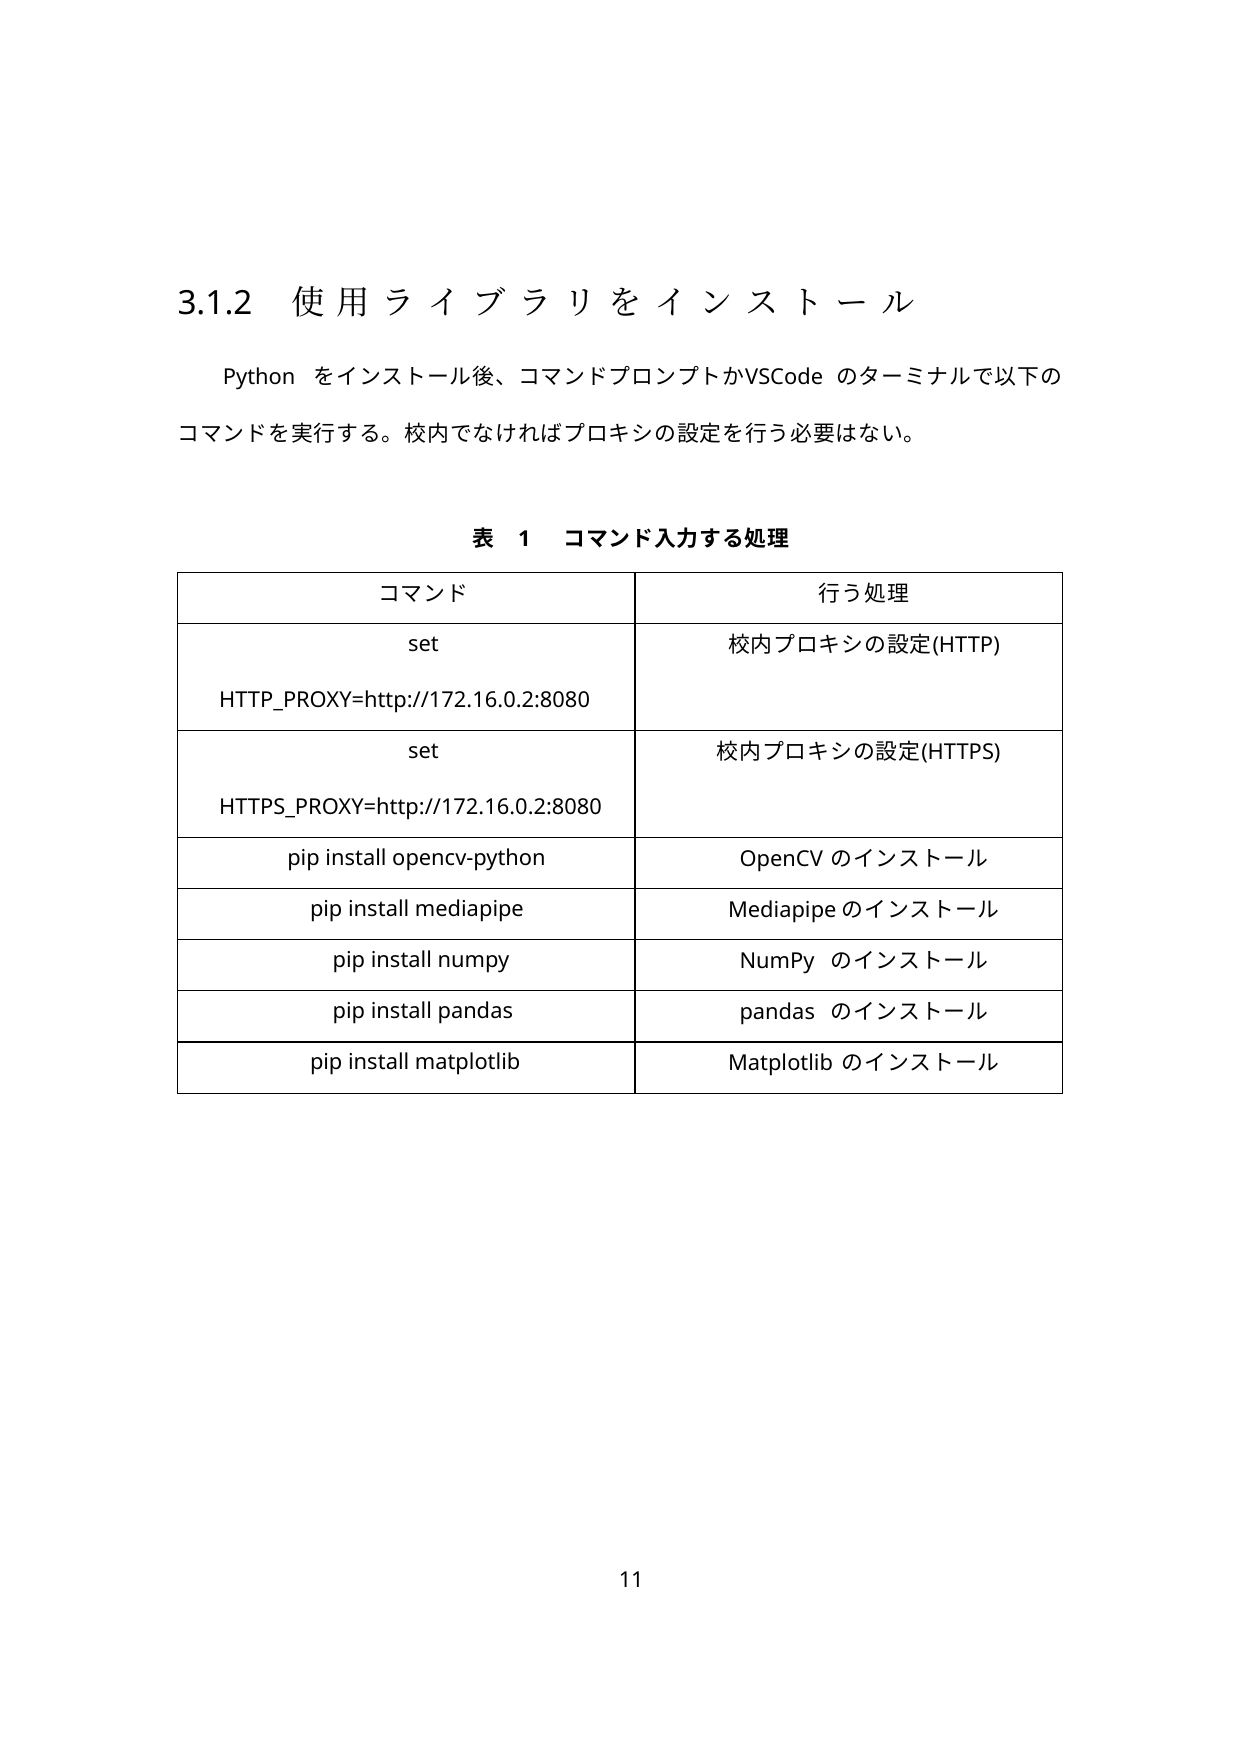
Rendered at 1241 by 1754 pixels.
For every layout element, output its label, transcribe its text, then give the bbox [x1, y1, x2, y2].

table_cell pip install mediapipe [178, 889, 634, 939]
table_cell pandasのインストール [636, 991, 1062, 1041]
table_cell pip install opencv-python [178, 838, 634, 888]
table_cell pip install matplotlib [178, 1043, 634, 1092]
table_cell 校内プロキシの設定(HTTP) [636, 624, 1062, 730]
table_cell set HTTP_PROXY=http://172.16.0.2:8080 [178, 624, 634, 730]
table_cell Mediapipeのインストール [636, 889, 1062, 939]
table_cell 校内プロキシの設定(HTTPS) [636, 731, 1062, 837]
table_cell pip install pandas [178, 991, 634, 1041]
text Pythonをインストール後、コマンドプロンプトかVSCodeのターミナルで以下のコマンドを実行する。校内でなければプロキシの設定を行う必要はない。 [177, 356, 1063, 450]
table_header コマンド [178, 573, 634, 623]
table_cell pip install numpy [178, 940, 634, 990]
table_header 行う処理 [636, 573, 1062, 623]
table_cell OpenCVのインストール [636, 838, 1062, 888]
table_cell NumPyのインストール [636, 940, 1062, 990]
table_cell set HTTPS_PROXY=http://172.16.0.2:8080 [178, 731, 634, 837]
table_cell Matplotlibのインストール [636, 1043, 1062, 1092]
subtitle 使用ライブラリをインストール [133, 263, 1063, 338]
